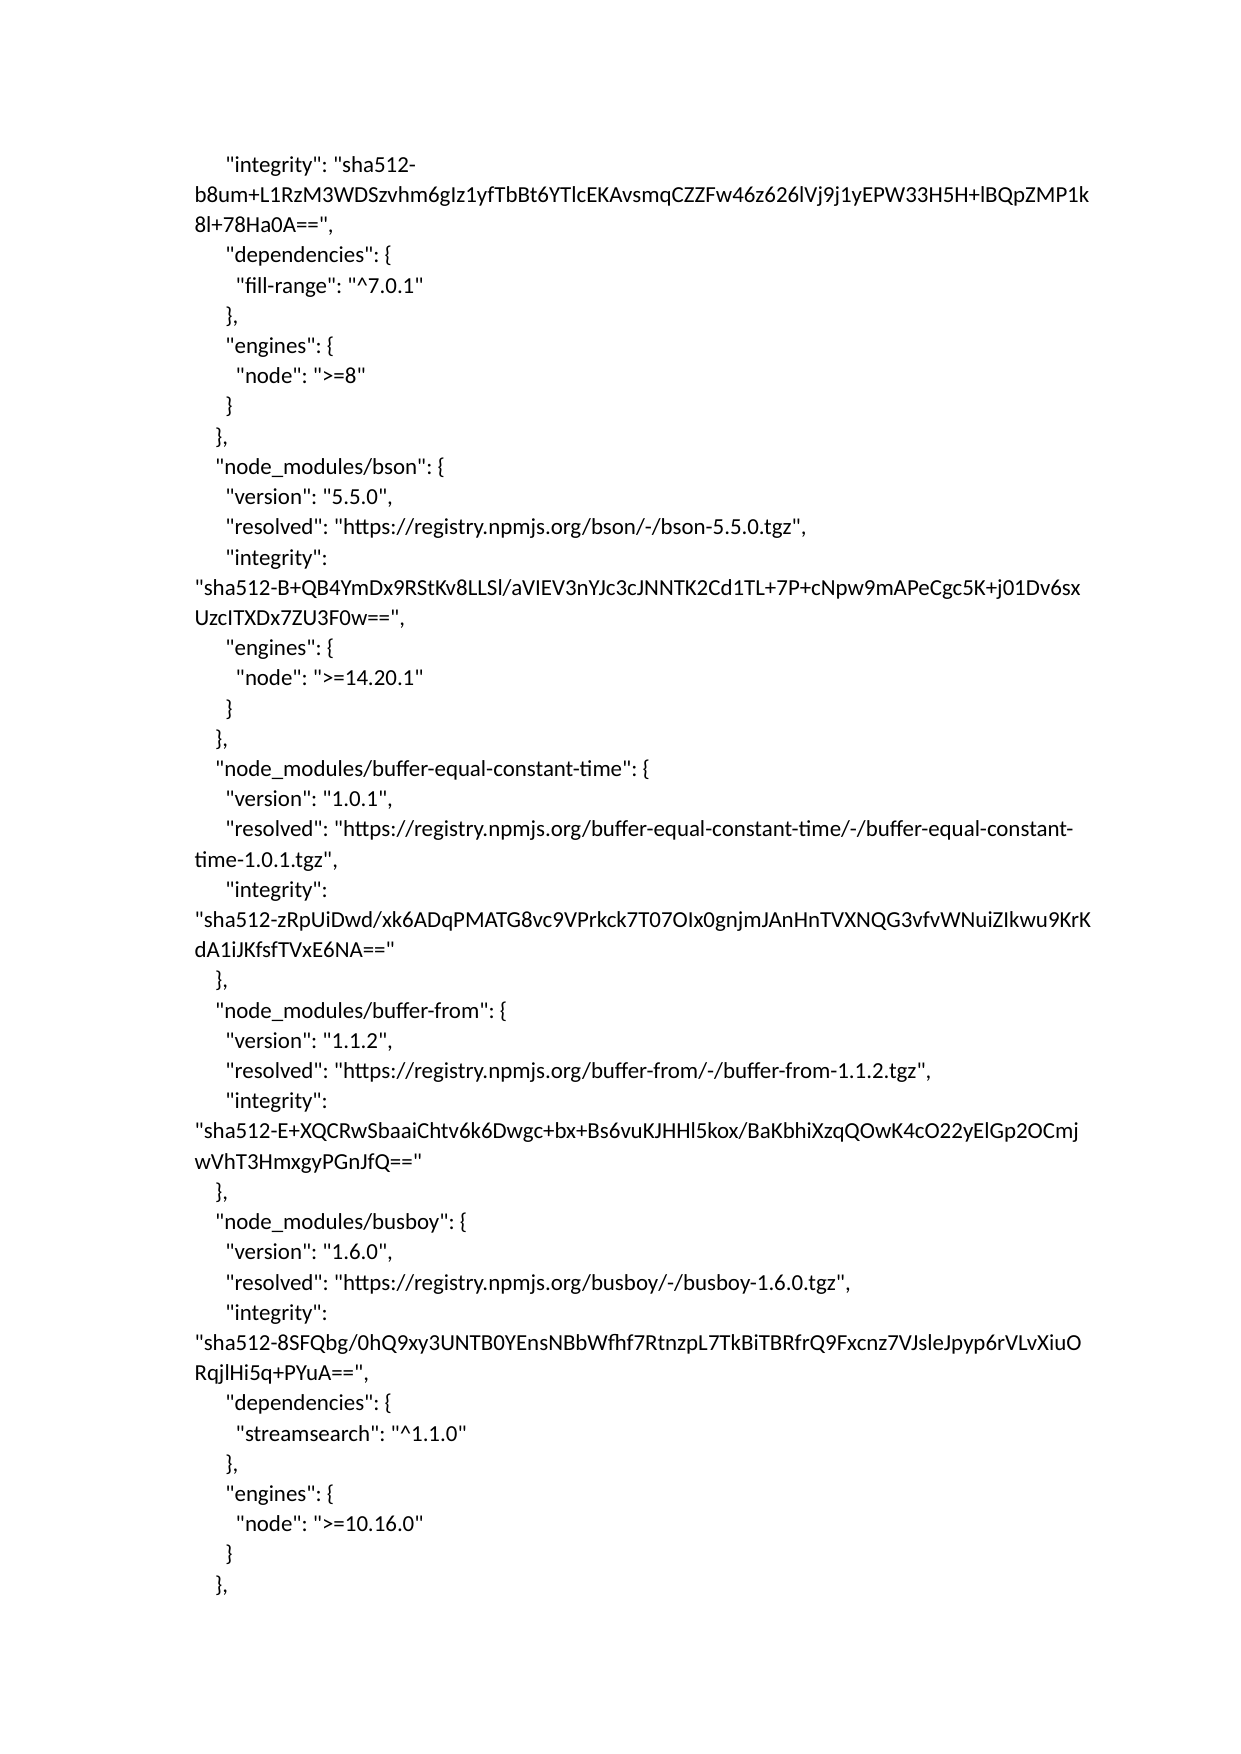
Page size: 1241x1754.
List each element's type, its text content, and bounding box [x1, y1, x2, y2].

text "node": ">=10.16.0" [194, 1509, 1092, 1537]
text "integrity": "sha512-8SFQbg/0hQ9xy3UNTB0YEnsNBbWfhf7RtnzpL7TkBiTBRfrQ9Fxcnz7VJsleJpyp6rVLvXiuORqjlHi5q+PYuA==", [194, 1298, 1092, 1386]
text } [194, 1539, 1092, 1568]
text "node_modules/bson": { [194, 452, 1092, 480]
text "integrity": "sha512-E+XQCRwSbaaiChtv6k6Dwgc+bx+Bs6vuKJHHl5kox/BaKbhiXzqQOwK4cO22yElGp2OCmjwVhT3HmxgyPGnJfQ==" [194, 1086, 1092, 1175]
text "resolved": "https://registry.npmjs.org/busboy/-/busboy-1.6.0.tgz", [194, 1268, 1092, 1296]
text "engines": { [194, 331, 1092, 359]
text "integrity": "sha512-B+QB4YmDx9RStKv8LLSl/aVIEV3nYJc3cJNNTK2Cd1TL+7P+cNpw9mAPeCgc5K+j01Dv6sxUzcITXDx7ZU3F0w==", [194, 543, 1092, 631]
text "node_modules/busboy": { [194, 1207, 1092, 1235]
text "engines": { [194, 1479, 1092, 1507]
text "version": "1.0.1", [194, 784, 1092, 812]
text "integrity": "sha512-b8um+L1RzM3WDSzvhm6gIz1yfTbBt6YTlcEKAvsmqCZZFw46z626lVj9j1yEPW33H5H+lBQpZMP1k8l+78Ha0A==", [194, 150, 1092, 238]
text "node_modules/buffer-equal-constant-time": { [194, 754, 1092, 782]
text "version": "1.1.2", [194, 1026, 1092, 1054]
text } [194, 392, 1092, 420]
text "dependencies": { [194, 1388, 1092, 1417]
text }, [194, 1449, 1092, 1477]
text }, [194, 724, 1092, 752]
text "integrity": "sha512-zRpUiDwd/xk6ADqPMATG8vc9VPrkck7T07OIx0gnjmJAnHnTVXNQG3vfvWNuiZIkwu9KrKdA1iJKfsfTVxE6NA==" [194, 875, 1092, 963]
text "dependencies": { [194, 241, 1092, 269]
text }, [194, 422, 1092, 450]
text "streamsearch": "^1.1.0" [194, 1419, 1092, 1447]
text }, [194, 1177, 1092, 1205]
text "resolved": "https://registry.npmjs.org/bson/-/bson-5.5.0.tgz", [194, 512, 1092, 541]
text "node": ">=8" [194, 361, 1092, 389]
text }, [194, 1570, 1092, 1598]
text "engines": { [194, 633, 1092, 661]
text } [194, 694, 1092, 722]
text }, [194, 966, 1092, 994]
text "version": "1.6.0", [194, 1237, 1092, 1266]
text "node_modules/buffer-from": { [194, 996, 1092, 1024]
text }, [194, 301, 1092, 329]
text "resolved": "https://registry.npmjs.org/buffer-from/-/buffer-from-1.1.2.tgz", [194, 1056, 1092, 1084]
text "resolved": "https://registry.npmjs.org/buffer-equal-constant-time/-/buffer-equal-constant-time-1.0.1.tgz", [194, 814, 1092, 873]
text "node": ">=14.20.1" [194, 663, 1092, 692]
text "fill-range": "^7.0.1" [194, 271, 1092, 299]
text "version": "5.5.0", [194, 482, 1092, 510]
